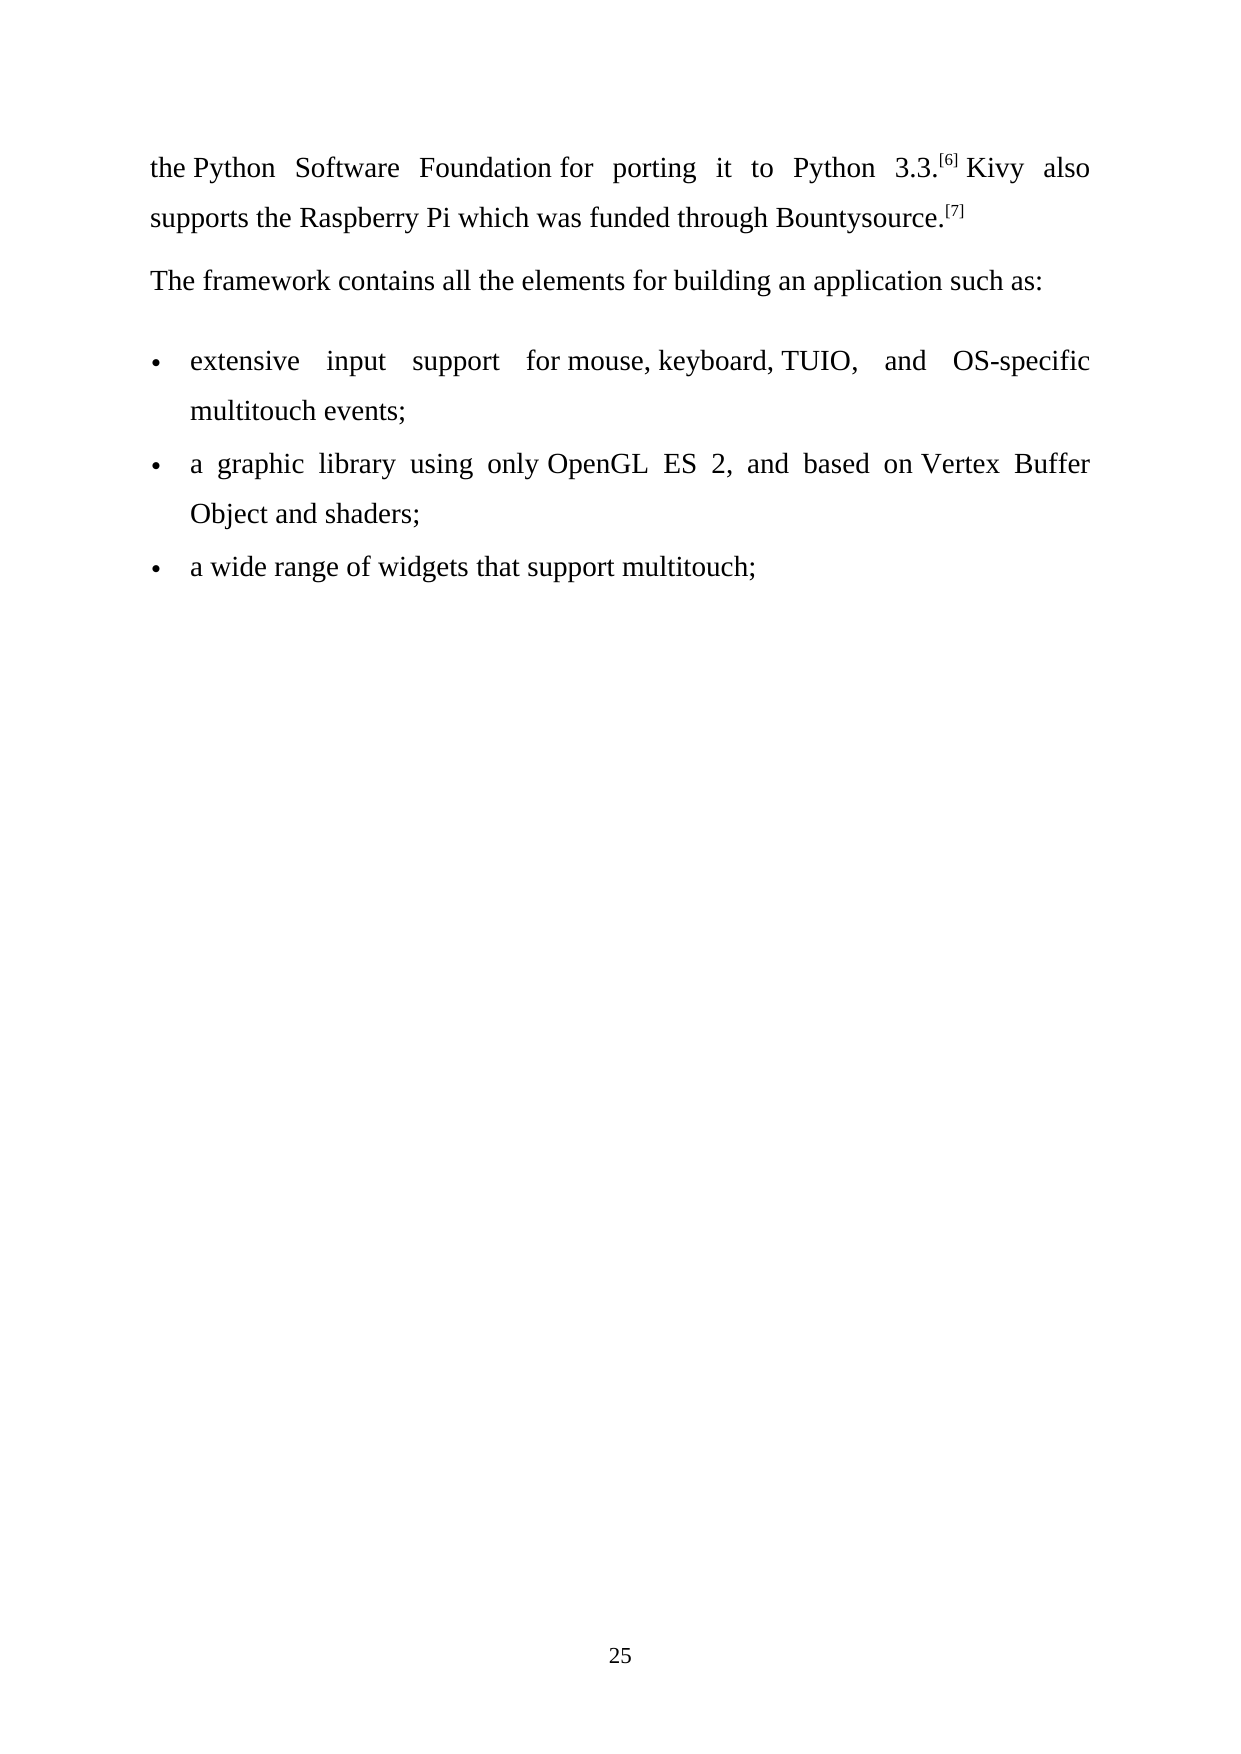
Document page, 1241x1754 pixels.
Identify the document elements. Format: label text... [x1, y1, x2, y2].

list a wide range of widgets that support multitouch; [152, 549, 1090, 582]
list extensive input support for mouse, keyboard, TUIO, and OS-specific multitouch events; [152, 343, 1090, 426]
list a graphic library using only OpenGL ES 2, and based on Vertex Buffer Object and shaders; [152, 446, 1090, 529]
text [150, 150, 1090, 234]
text The framework contains all the elements for building an application such as: [150, 263, 1090, 297]
